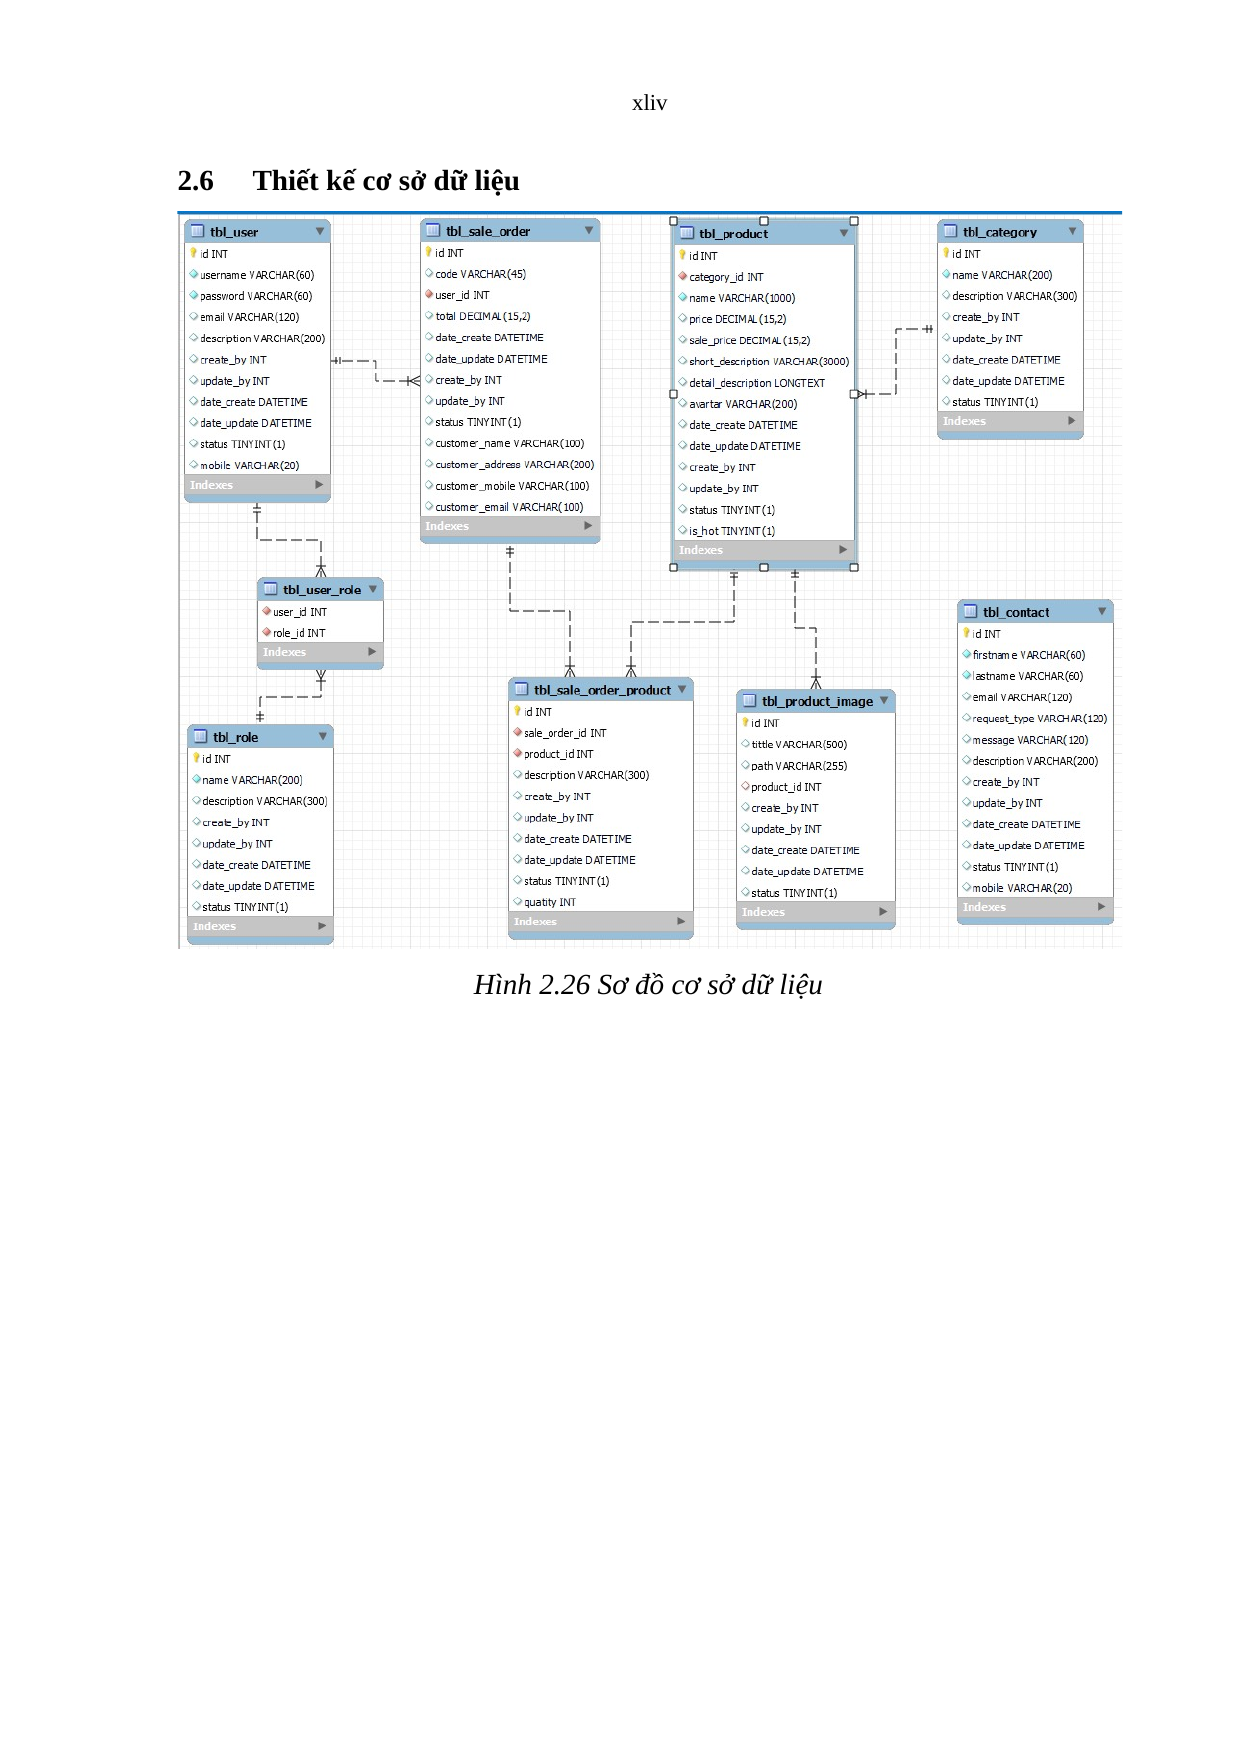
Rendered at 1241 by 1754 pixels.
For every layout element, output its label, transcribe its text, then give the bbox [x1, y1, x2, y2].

subtitle Thiết kế cơ sở dữ liệu [177, 163, 1122, 197]
picture [177, 211, 1123, 949]
text Hình 2.26 Sơ đồ cơ sở dữ liệu [177, 967, 1122, 1001]
